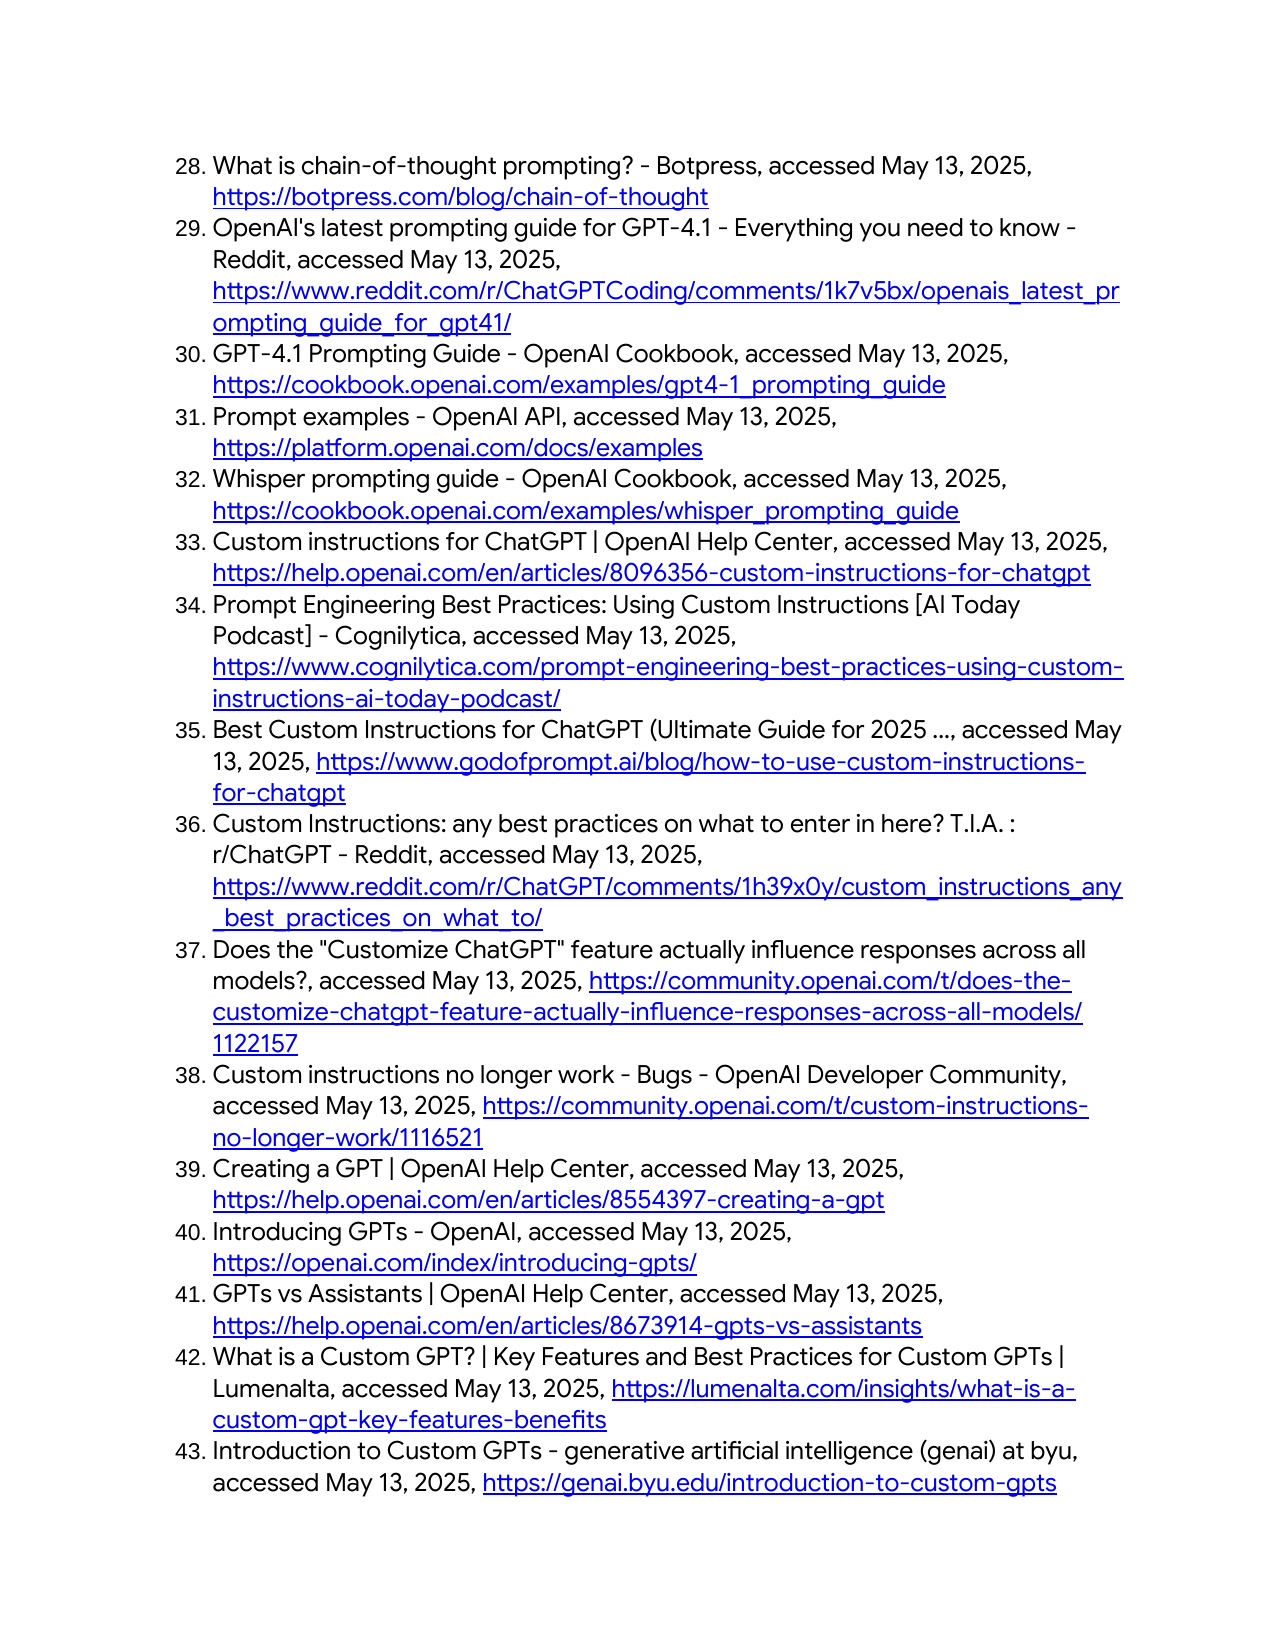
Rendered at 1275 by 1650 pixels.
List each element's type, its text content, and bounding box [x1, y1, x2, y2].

list What is a Custom GPT? | Key Features and Best Practices for Custom GPTs | Lumenalta, accessed May 13, 2025, https://lumenalta.com/insights/what-is-a-custom-gpt-key-features-benefits [175, 1341, 1125, 1436]
list OpenAI's latest prompting guide for GPT-4.1 - Everything you need to know - Reddit, accessed May 13, 2025, https://www.reddit.com/r/ChatGPTCoding/comments/1k7v5bx/openais_latest_prompting_guide_for_gpt41/ [175, 213, 1125, 338]
list Prompt Engineering Best Practices: Using Custom Instructions [AI Today Podcast] - Cognilytica, accessed May 13, 2025, https://www.cognilytica.com/prompt-engineering-best-practices-using-custom-instructions-ai-today-podcast/ [175, 589, 1125, 714]
list Introducing GPTs - OpenAI, accessed May 13, 2025, https://openai.com/index/introducing-gpts/ [175, 1216, 1125, 1279]
list Introduction to Custom GPTs - generative artificial intelligence (genai) at byu, accessed May 13, 2025, https://genai.byu.edu/introduction-to-custom-gpts [175, 1436, 1125, 1498]
list Prompt examples - OpenAI API, accessed May 13, 2025, https://platform.openai.com/docs/examples [175, 401, 1125, 463]
list What is chain-of-thought prompting? - Botpress, accessed May 13, 2025, https://botpress.com/blog/chain-of-thought [175, 150, 1125, 213]
list Whisper prompting guide - OpenAI Cookbook, accessed May 13, 2025, https://cookbook.openai.com/examples/whisper_prompting_guide [175, 463, 1125, 526]
list Creating a GPT | OpenAI Help Center, accessed May 13, 2025, https://help.openai.com/en/articles/8554397-creating-a-gpt [175, 1153, 1125, 1216]
list Custom Instructions: any best practices on what to enter in here? T.I.A. : r/ChatGPT - Reddit, accessed May 13, 2025, https://www.reddit.com/r/ChatGPT/comments/1h39x0y/custom_instructions_any_best_practices_on_what_to/ [175, 808, 1125, 934]
list Best Custom Instructions for ChatGPT (Ultimate Guide for 2025 ..., accessed May 13, 2025, https://www.godofprompt.ai/blog/how-to-use-custom-instructions-for-chatgpt [175, 714, 1125, 808]
list Custom instructions for ChatGPT | OpenAI Help Center, accessed May 13, 2025, https://help.openai.com/en/articles/8096356-custom-instructions-for-chatgpt [175, 526, 1125, 589]
list Custom instructions no longer work - Bugs - OpenAI Developer Community, accessed May 13, 2025, https://community.openai.com/t/custom-instructions-no-longer-work/1116521 [175, 1059, 1125, 1153]
list GPTs vs Assistants | OpenAI Help Center, accessed May 13, 2025, https://help.openai.com/en/articles/8673914-gpts-vs-assistants [175, 1279, 1125, 1341]
list Does the "Customize ChatGPT" feature actually influence responses across all models?, accessed May 13, 2025, https://community.openai.com/t/does-the-customize-chatgpt-feature-actually-influence-responses-across-all-models/1122157 [175, 934, 1125, 1059]
list GPT-4.1 Prompting Guide - OpenAI Cookbook, accessed May 13, 2025, https://cookbook.openai.com/examples/gpt4-1_prompting_guide [175, 338, 1125, 401]
